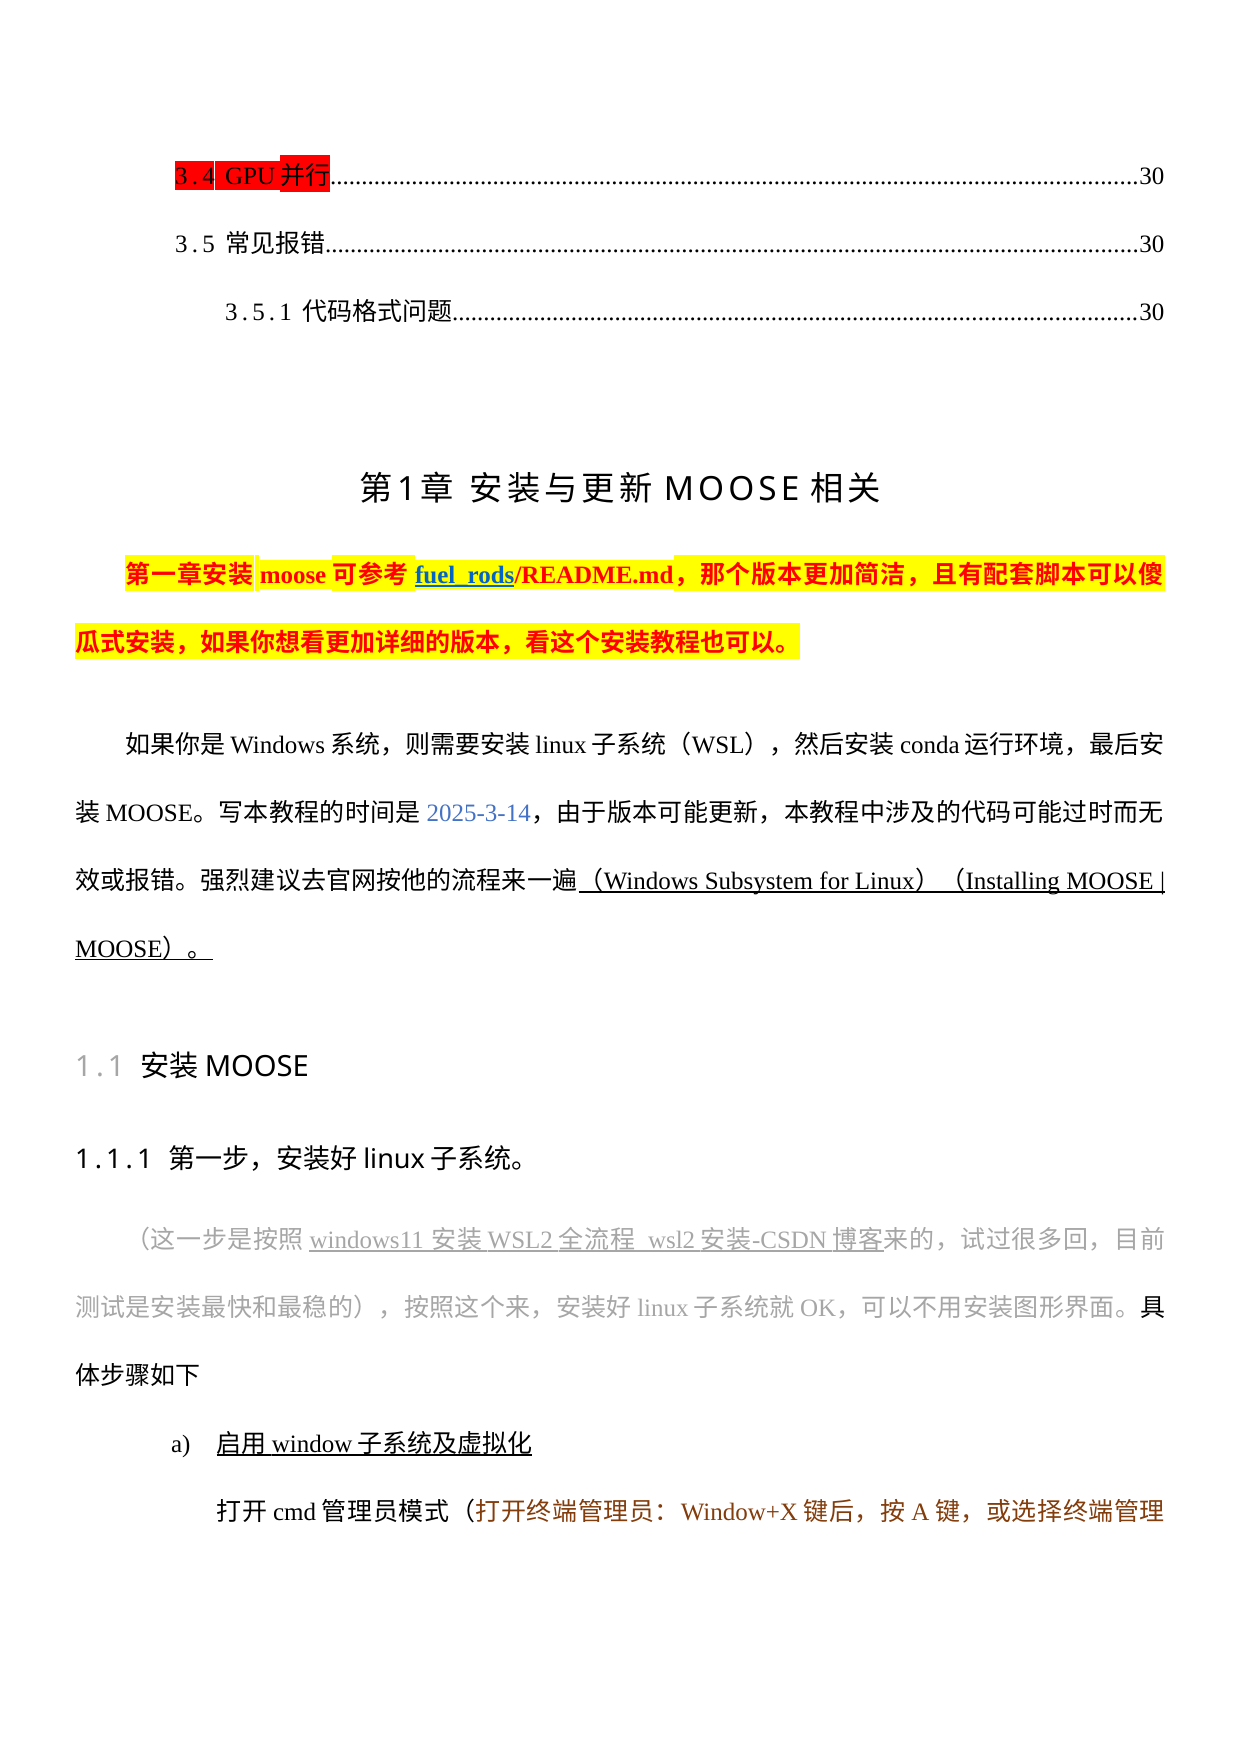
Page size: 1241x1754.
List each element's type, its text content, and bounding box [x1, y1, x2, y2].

text 第一章安装moose可参考fuel_rods/README.md，那个版本更加简洁，且有配套脚本可以傻瓜式安装，如果你想看更加详细的版本，看这个安装教程也可以。 [75, 539, 1165, 675]
list 启用window子系统及虚拟化 [171, 1407, 1165, 1475]
subtitle 第一步，安装好linux子系统。 [75, 1123, 1165, 1191]
text （这一步是按照windows11 安装WSL2全流程_wsl2安装-CSDN博客来的，试过很多回，目前测试是安装最快和最稳的），按照这个来，安装好linux子系统就OK，可以不用安装图形界面。具体步骤如下 [75, 1204, 1165, 1407]
text 如果你是Windows系统，则需要安装linux子系统（WSL），然后安装conda运行环境，最后安装MOOSE。写本教程的时间是2025-3-14，由于版本可能更新，本教程中涉及的代码可能过时而无效或报错。强烈建议去官网按他的流程来一遍（Windows Subsystem for Linux）（Installing MOOSE | MOOSE）。 [75, 709, 1165, 980]
subtitle 安装MOOSE [75, 1030, 1165, 1098]
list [217, 1475, 1165, 1543]
subtitle 安装与更新MOOSE相关 [75, 452, 1165, 520]
